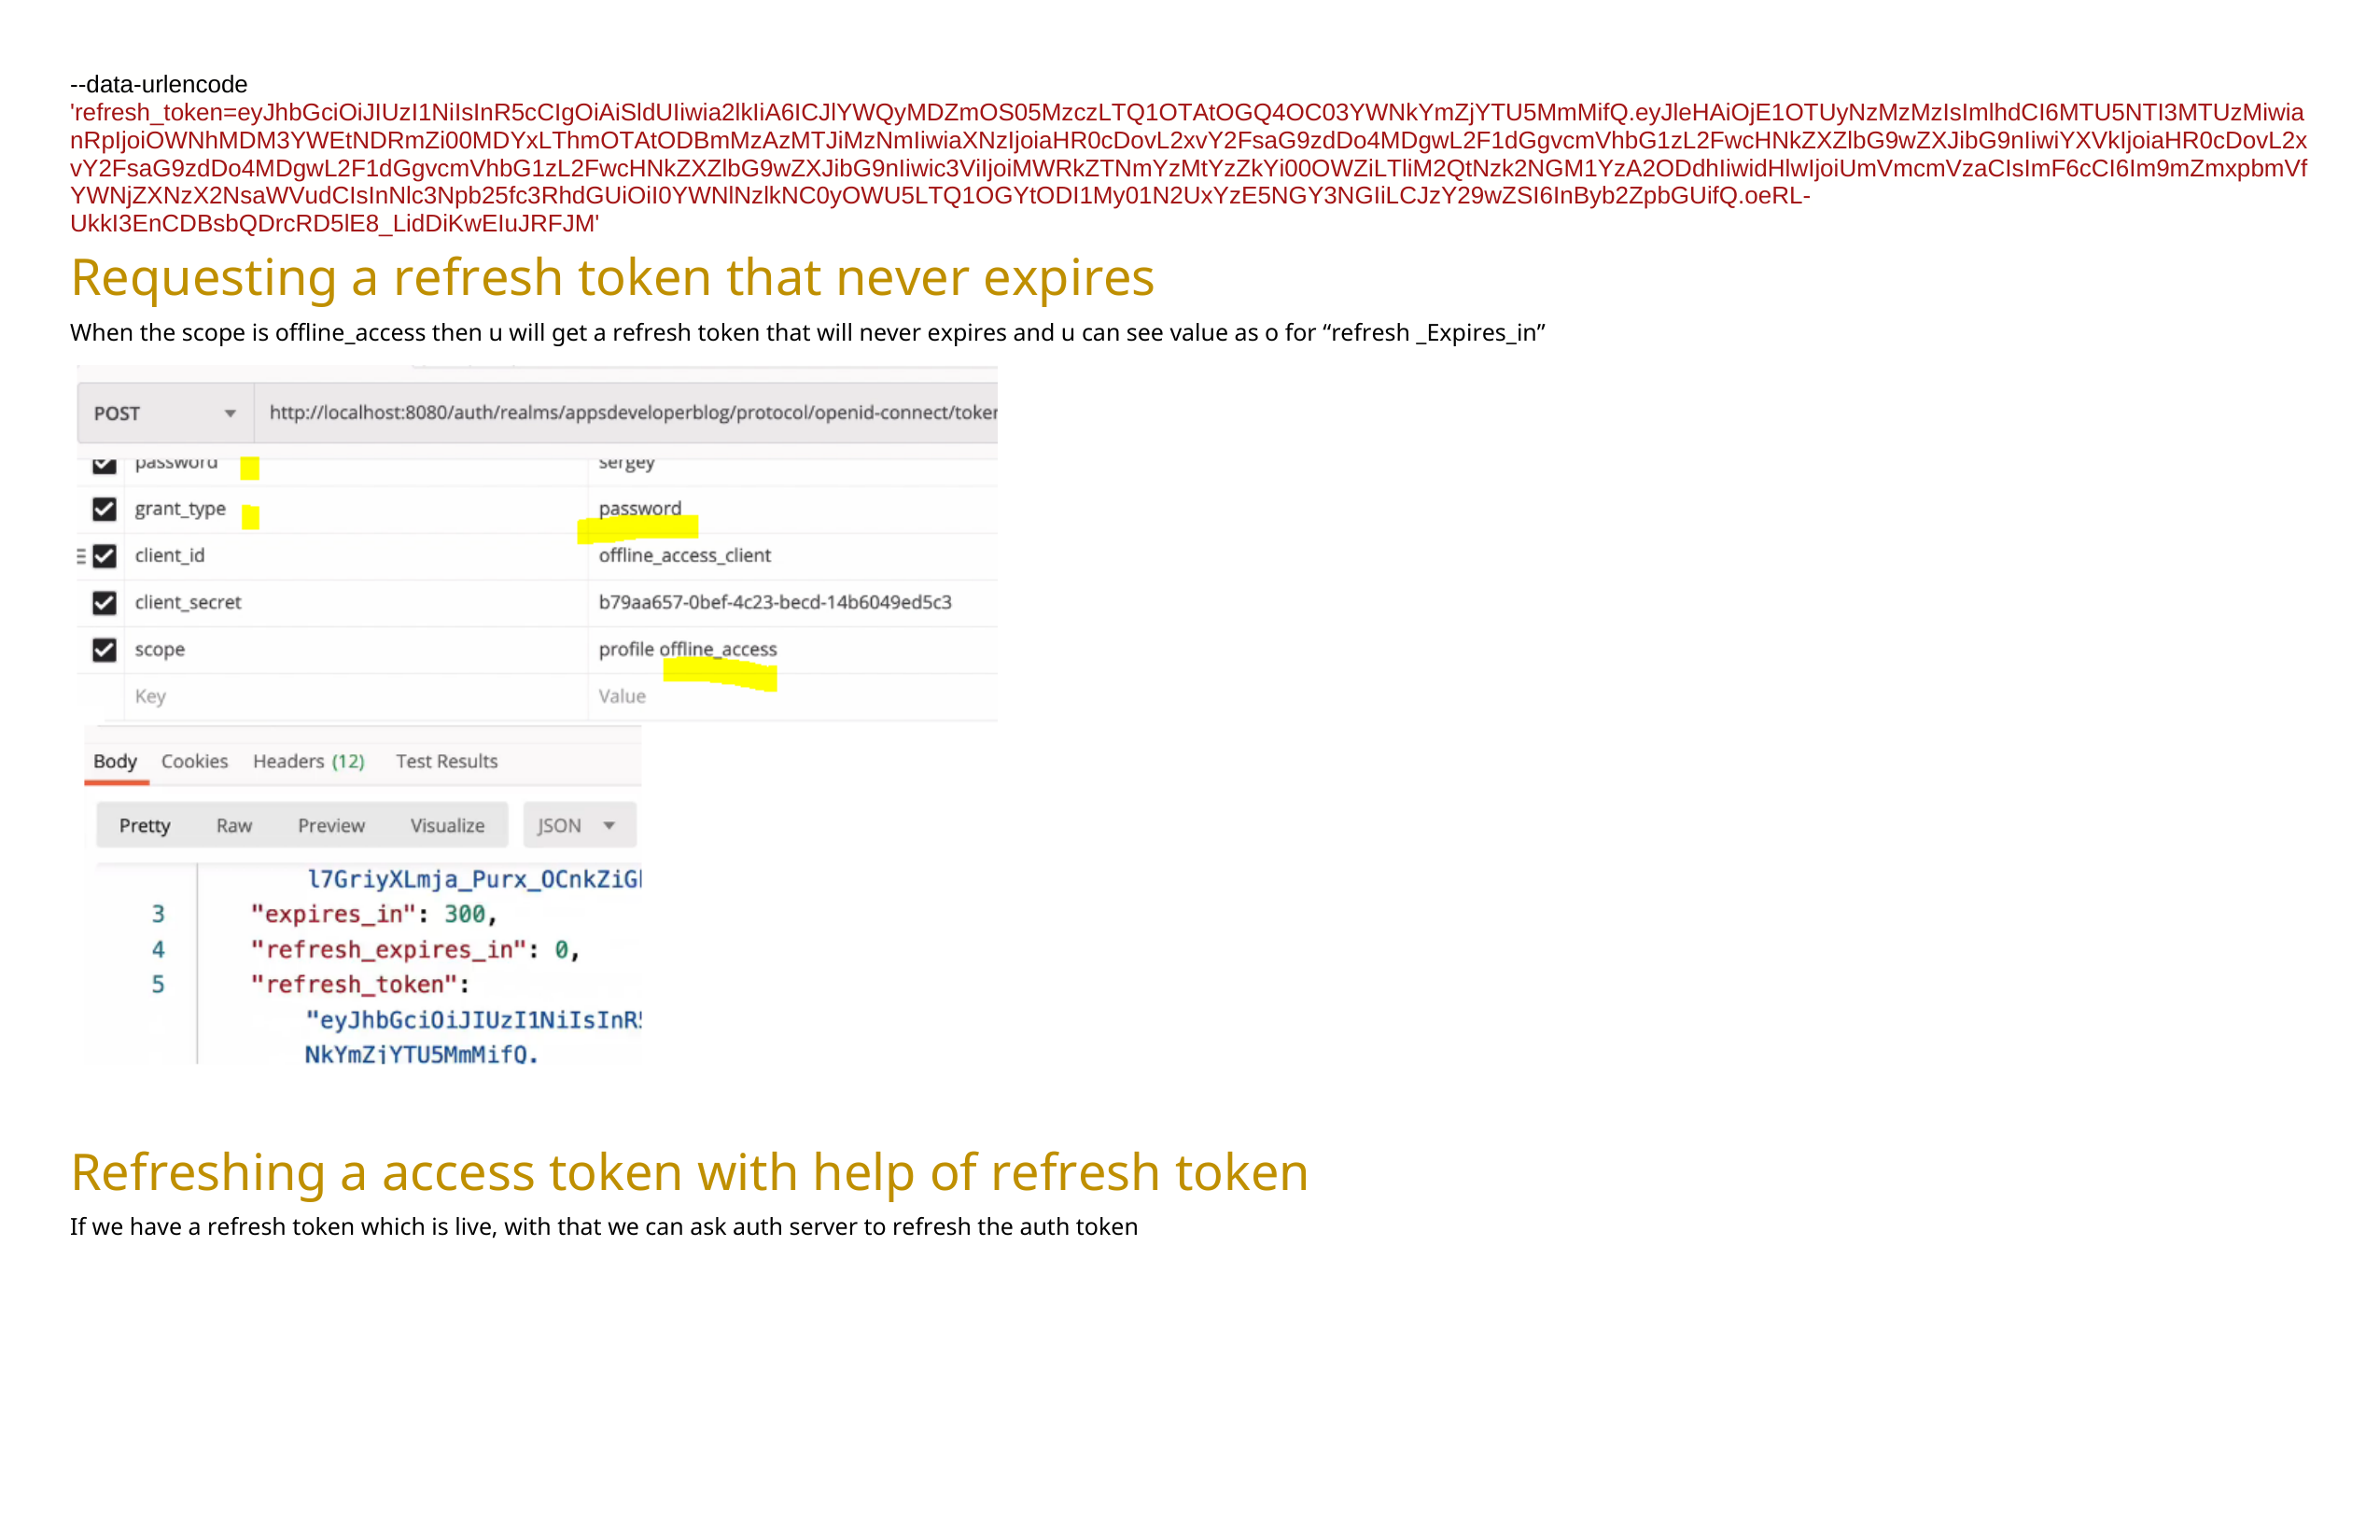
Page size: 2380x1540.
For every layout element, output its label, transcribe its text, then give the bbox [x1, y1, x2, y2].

text Refreshing a access token with help of refresh token [70, 1136, 2310, 1205]
text If we have a refresh token which is live, with that we can ask auth server to refresh the auth token [70, 1211, 2310, 1242]
text --data-urlencode 'refresh_token=eyJhbGciOiJIUzI1NiIsInR5cCIgOiAiSldUIiwia2lkIiA6ICJlYWQyMDZmOS05MzczLTQ1OTAtOGQ4OC03YWNkYmZjYTU5MmMifQ.eyJleHAiOjE1OTUyNzMzMzIsImlhdCI6MTU5NTI3MTUzMiwianRpIjoiOWNhMDM3YWEtNDRmZi00MDYxLThmOTAtODBmMzAzMTJiMzNmIiwiaXNzIjoiaHR0cDovL2xvY2FsaG9zdDo4MDgwL2F1dGgvcmVhbG1zL2FwcHNkZXZlbG9wZXJibG9nIiwiYXVkIjoiaHR0cDovL2xvY2FsaG9zdDo4MDgwL2F1dGgvcmVhbG1zL2FwcHNkZXZlbG9wZXJibG9nIiwic3ViIjoiMWRkZTNmYzMtYzZkYi00OWZiLTliM2QtNzk2NGM1YzA2ODdhIiwidHlwIjoiUmVmcmVzaCIsImF6cCI6Im9mZmxpbmVfYWNjZXNzX2NsaWVudCIsInNlc3Npb25fc3RhdGUiOiI0YWNlNzlkNC0yOWU5LTQ1OGYtODI1My01N2UxYzE5NGY3NGIiLCJzY29wZSI6InByb2ZpbGUifQ.oeRL-UkkI3EnCDBsbQDrcRD5lE8_LidDiKwEIuJRFJM' [70, 70, 2310, 237]
text When the scope is offline_access then u will get a refresh token that will never expires and u can see value as o for “refresh _Expires_in” [70, 315, 2310, 347]
text Requesting a refresh token that never expires [70, 241, 2310, 310]
picture [70, 365, 998, 1069]
